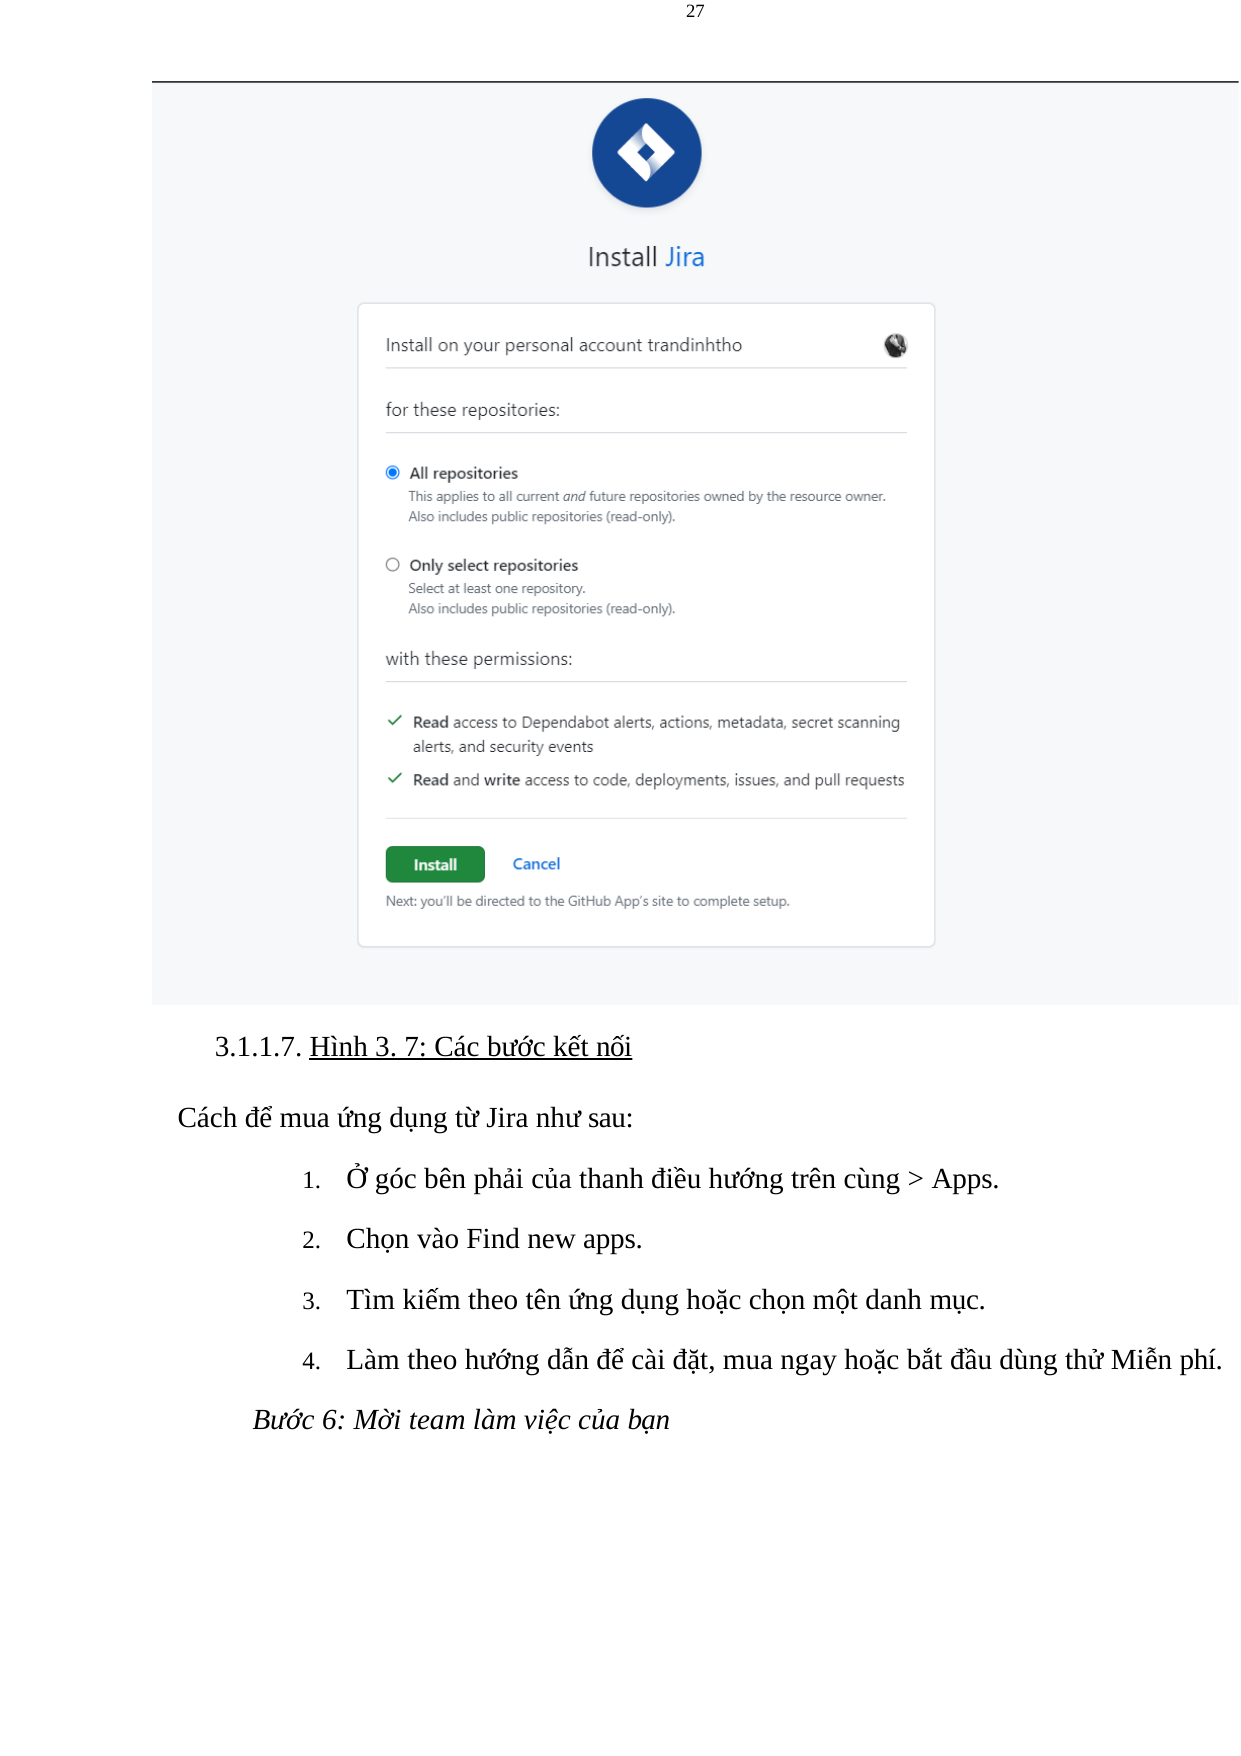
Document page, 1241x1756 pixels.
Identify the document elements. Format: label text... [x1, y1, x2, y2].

list Ở góc bên phải của thanh điều hướng trên cùng > Apps. [302, 1161, 1238, 1194]
text Bước 6: Mời team làm việc của bạn [252, 1402, 1238, 1436]
list Làm theo hướng dẫn để cài đặt, mua ngay hoặc bắt đầu dùng thử Miễn phí. [302, 1342, 1238, 1376]
subtitle Hình 3. 7: Các bước kết nối [214, 1029, 1238, 1063]
list Chọn vào Find new apps. [302, 1221, 1238, 1255]
picture [152, 81, 1239, 1005]
text Cách để mua ứng dụng từ Jira như sau: [177, 1100, 1238, 1134]
list Tìm kiếm theo tên ứng dụng hoặc chọn một danh mục. [302, 1282, 1238, 1315]
